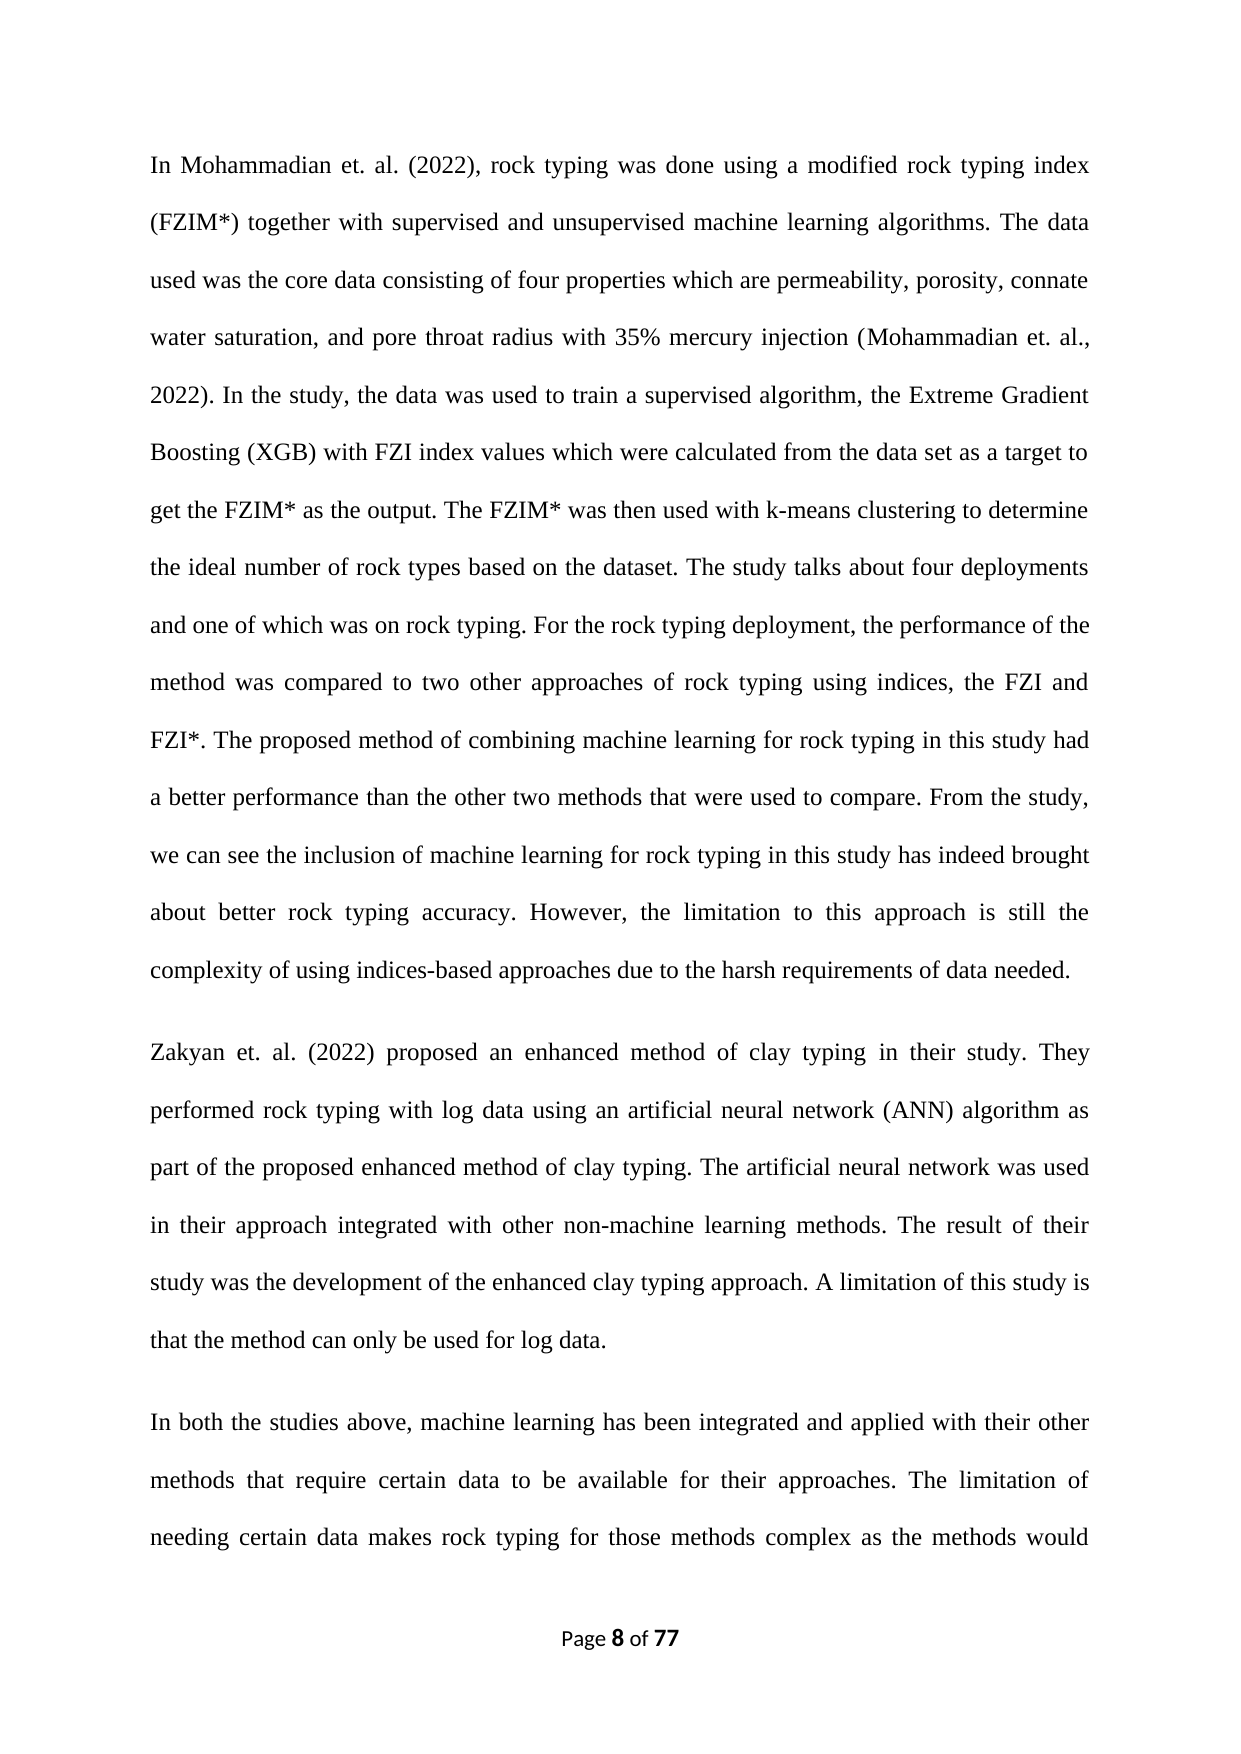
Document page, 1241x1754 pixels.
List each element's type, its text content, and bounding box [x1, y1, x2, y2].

text Zakyan et. al. (2022) proposed an enhanced method of clay typing in their study. They performed rock typing with log data using an artificial neural network (ANN) algorithm as part of the proposed enhanced method of clay typing. The artificial neural network was used in their approach integrated with other non-machine learning methods. The result of their study was the development of the enhanced clay typing approach. A limitation of this study is that the method can only be used for log data. [150, 1037, 1090, 1354]
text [150, 1407, 1090, 1551]
text In Mohammadian et. al. (2022), rock typing was done using a modified rock typing index (FZIM*) together with supervised and unsupervised machine learning algorithms. The data used was the core data consisting of four properties which are permeability, porosity, connate water saturation, and pore throat radius with 35% mercury injection (Mohammadian et. al., 2022). In the study, the data was used to train a supervised algorithm, the Extreme Gradient Boosting (XGB) with FZI index values which were calculated from the data set as a target to get the FZIM* as the output. The FZIM* was then used with k-means clustering to determine the ideal number of rock types based on the dataset. The study talks about four deployments and one of which was on rock typing. For the rock typing deployment, the performance of the method was compared to two other approaches of rock typing using indices, the FZI and FZI*. The proposed method of combining machine learning for rock typing in this study had a better performance than the other two methods that were used to compare. From the study, we can see the inclusion of machine learning for rock typing in this study has indeed brought about better rock typing accuracy. However, the limitation to this approach is still the complexity of using indices-based approaches due to the harsh requirements of data needed. [150, 150, 1090, 984]
